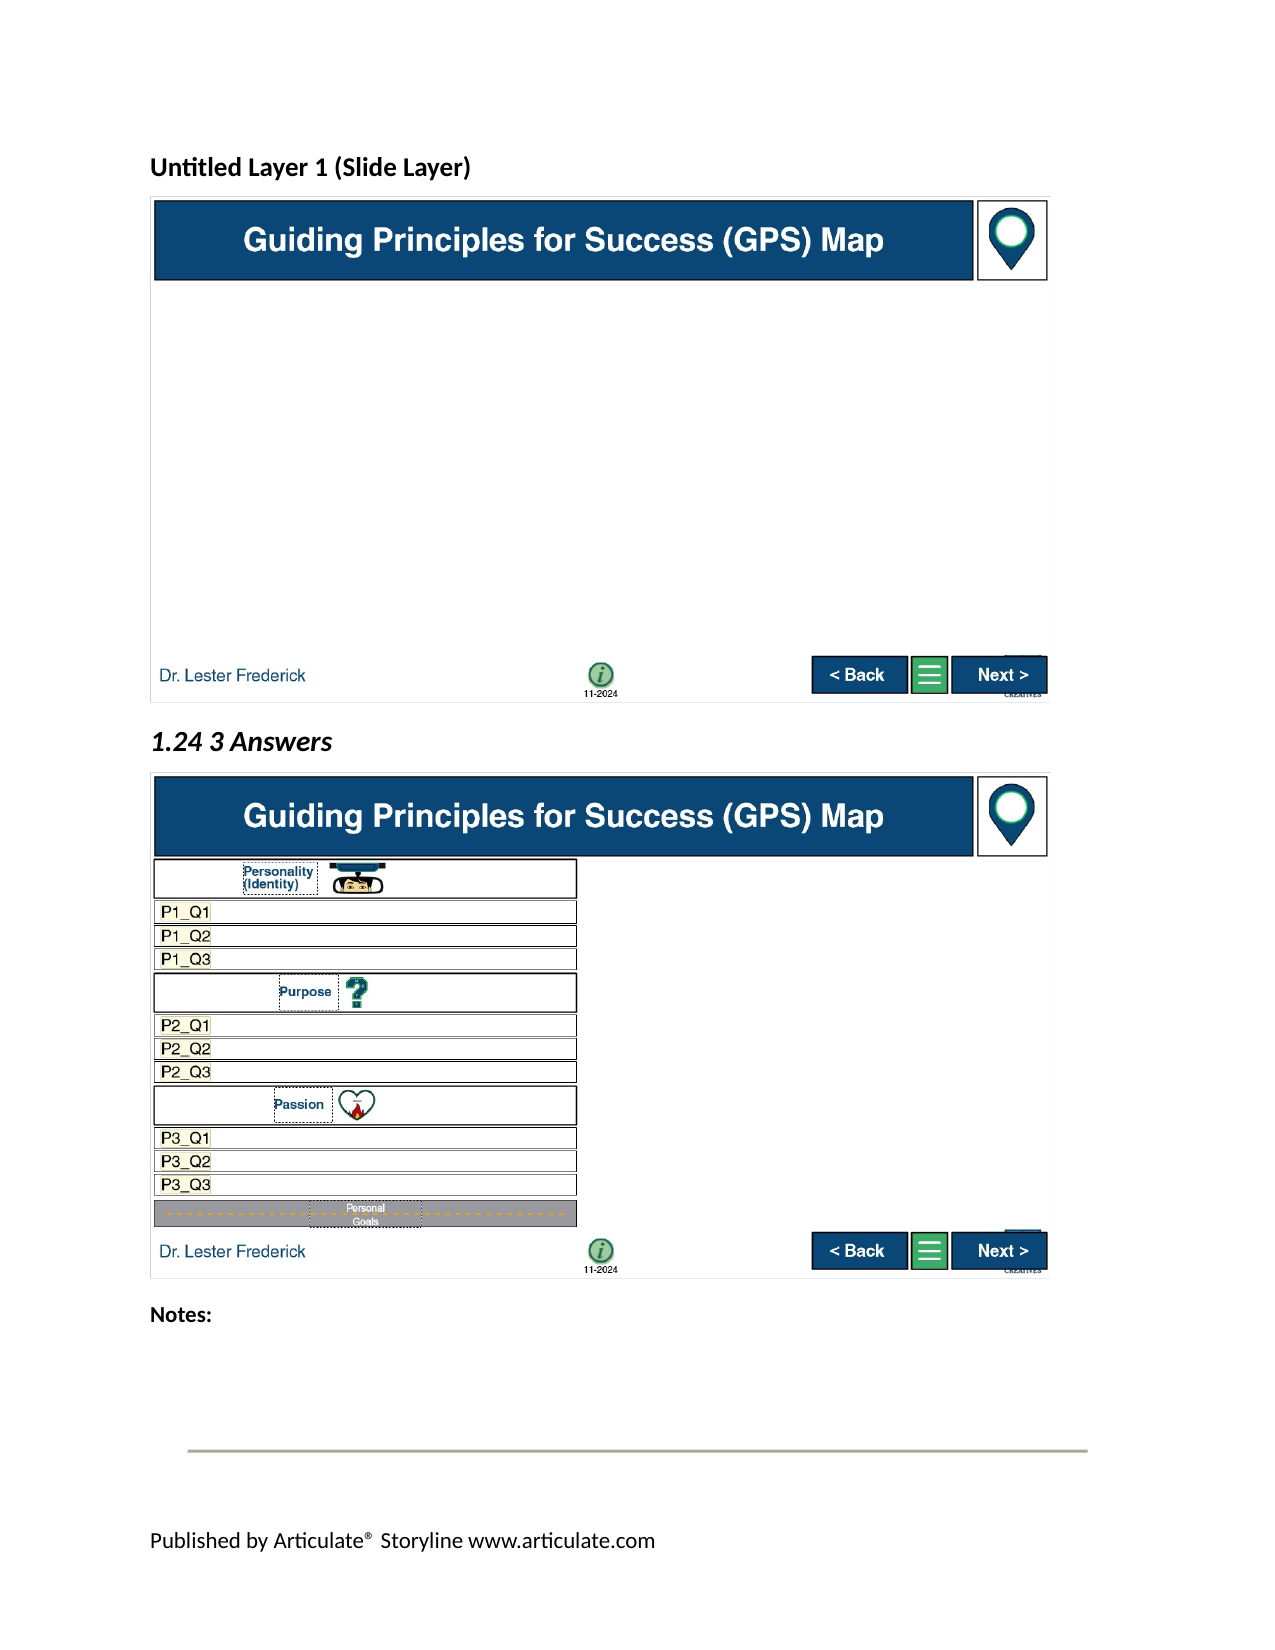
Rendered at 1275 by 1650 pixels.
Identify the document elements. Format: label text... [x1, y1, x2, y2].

subtitle 1.24 3 Answers [150, 723, 1125, 759]
text Notes: [150, 1300, 1125, 1328]
subtitle Untitled Layer 1 (Slide Layer) [150, 150, 1125, 183]
